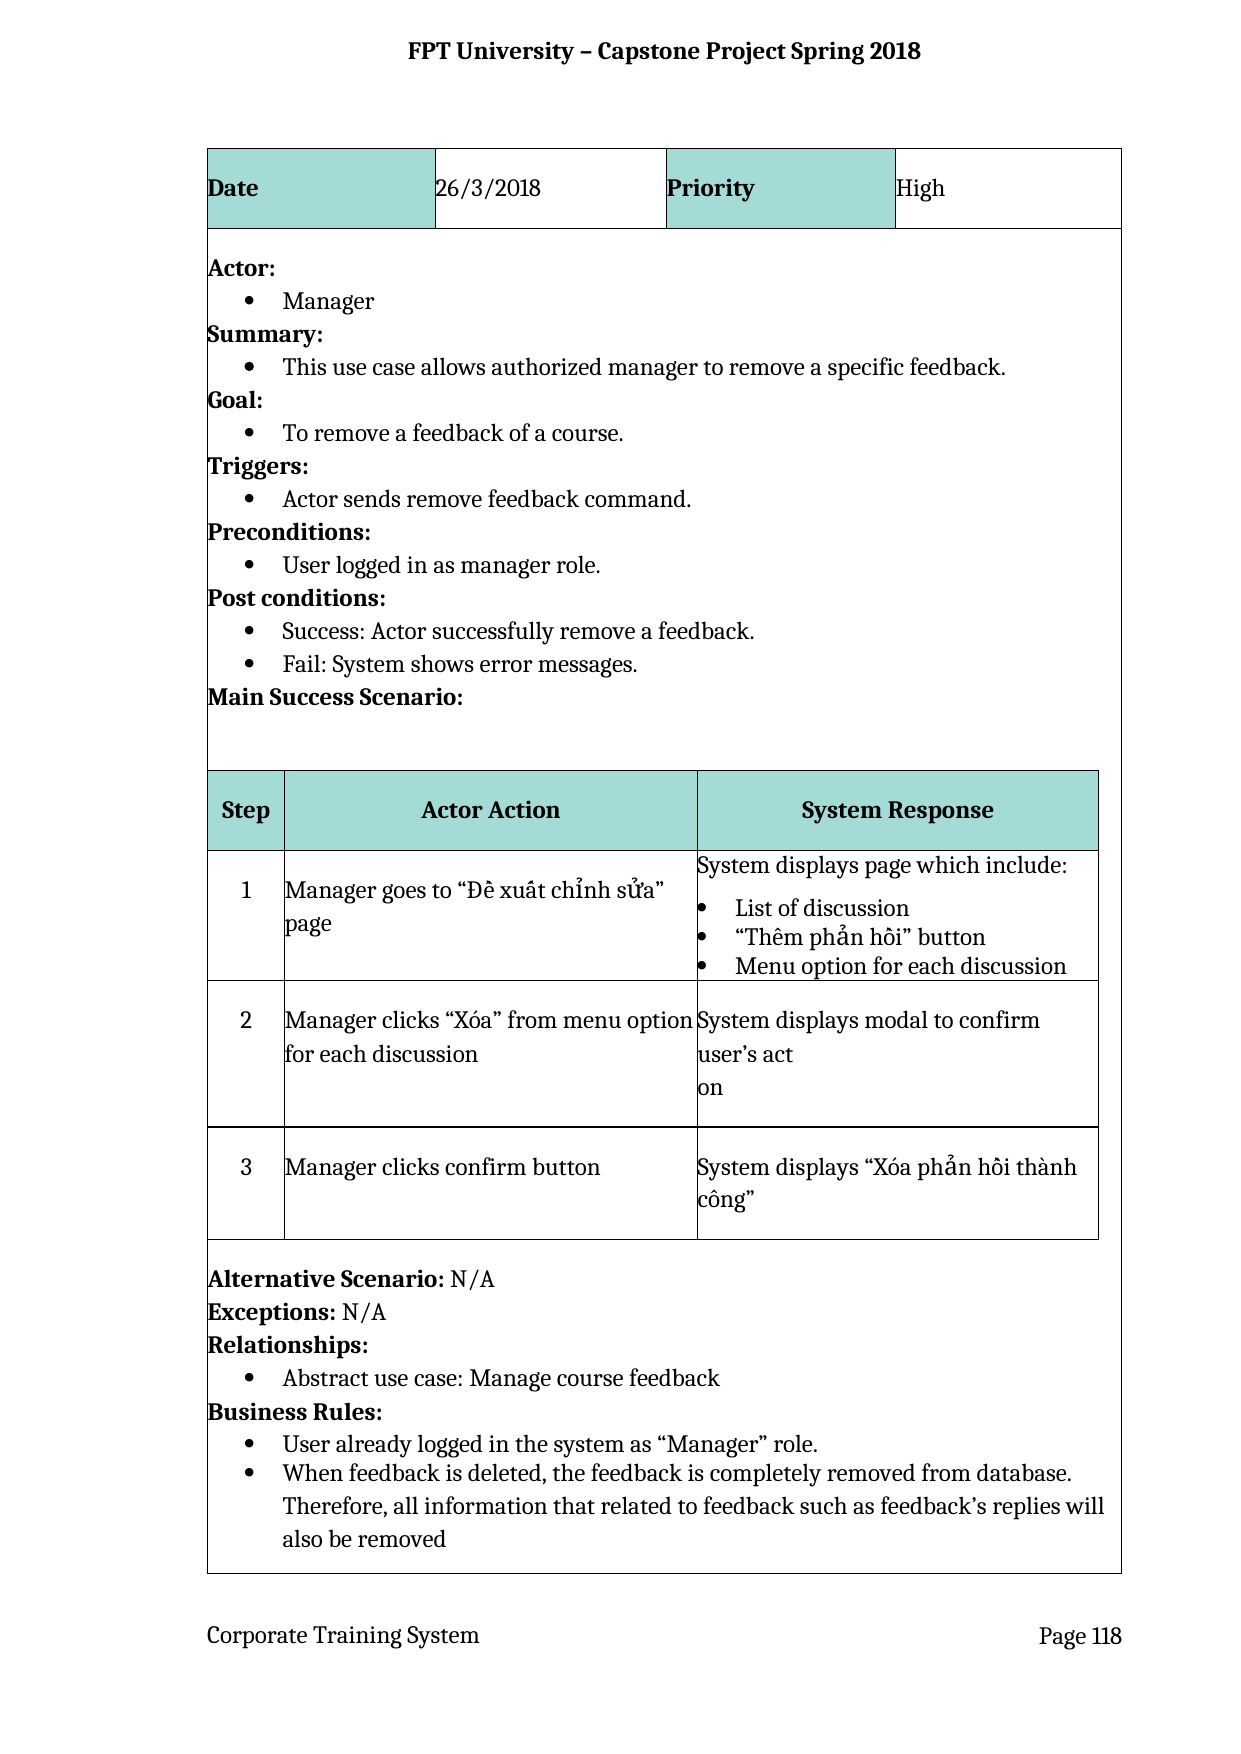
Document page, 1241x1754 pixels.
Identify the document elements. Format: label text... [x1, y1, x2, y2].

table_cell Priority [667, 149, 895, 228]
table_cell Date [208, 149, 435, 228]
table_cell High [896, 149, 1121, 228]
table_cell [208, 229, 1121, 1573]
table_cell 26/3/2018 [436, 149, 666, 228]
